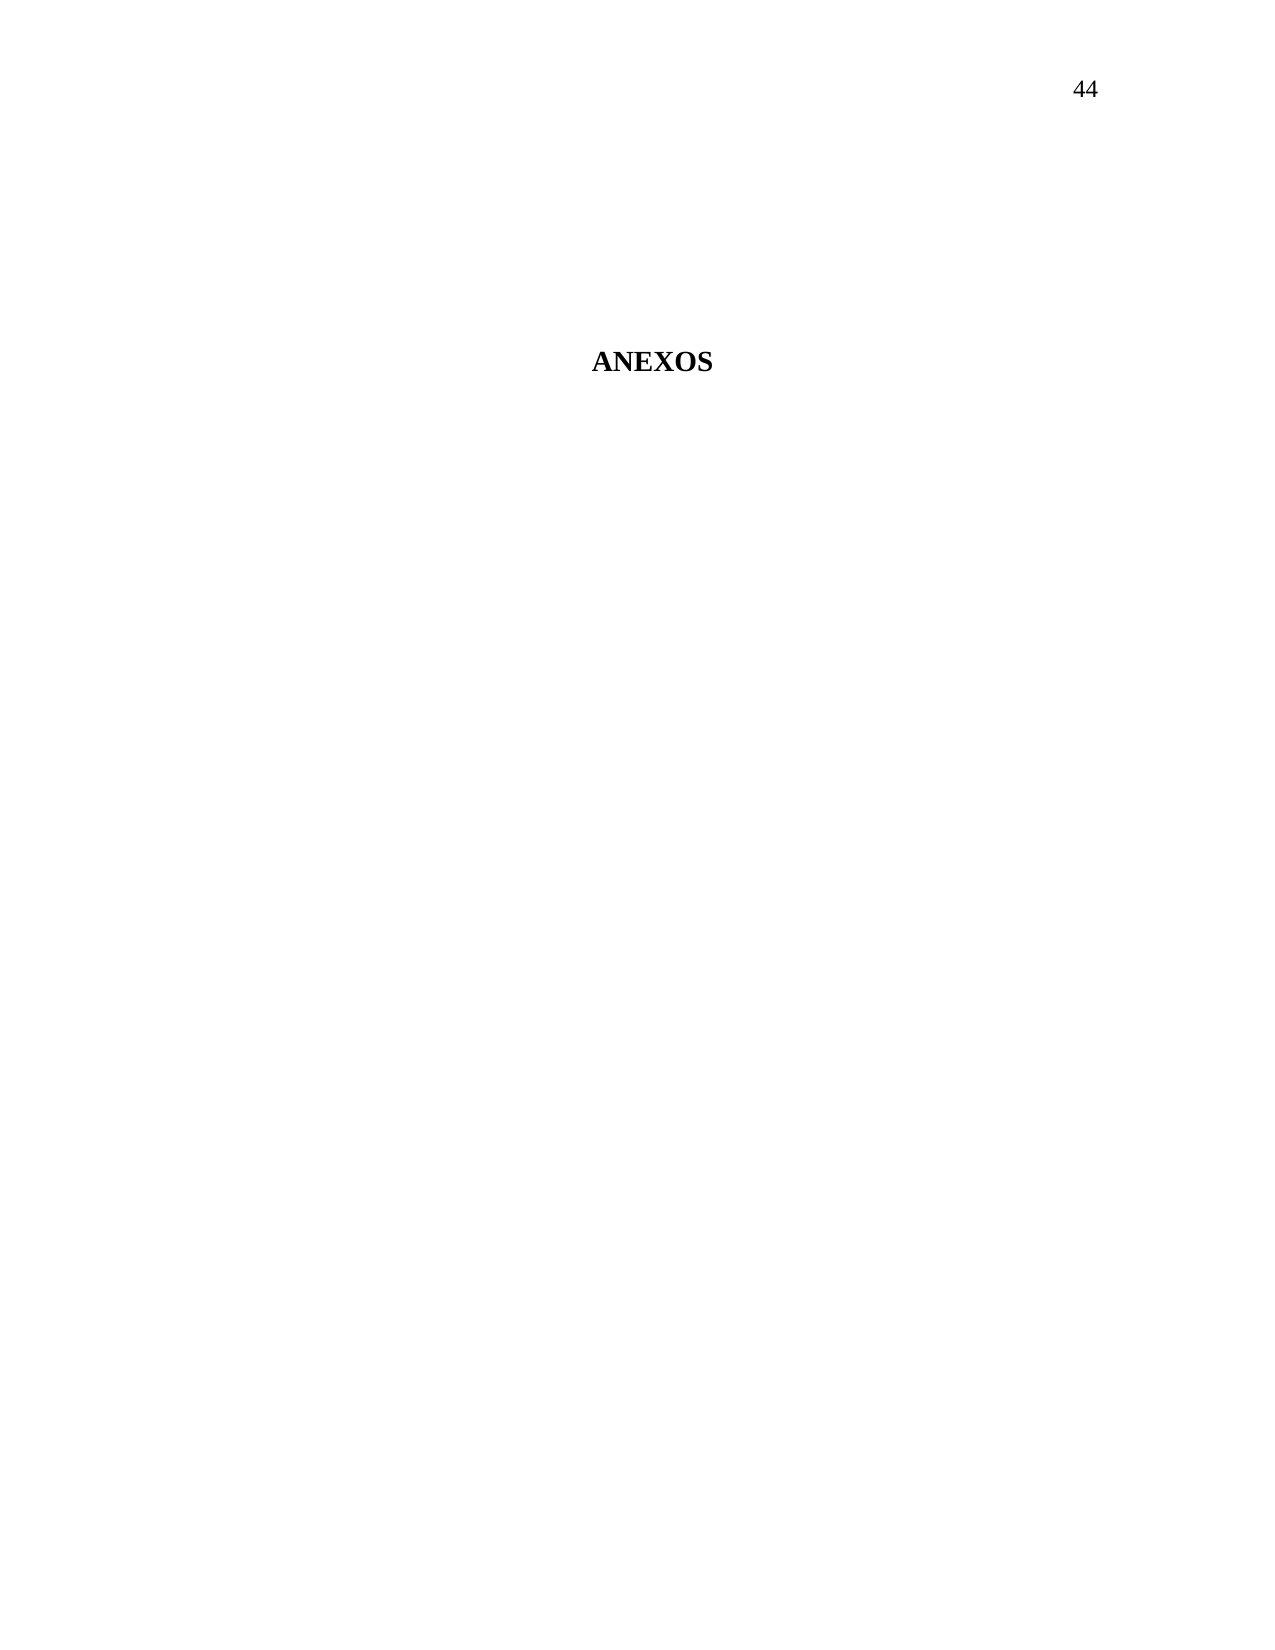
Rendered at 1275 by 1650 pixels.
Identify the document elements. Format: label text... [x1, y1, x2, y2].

subtitle ANEXOS [177, 344, 1098, 377]
